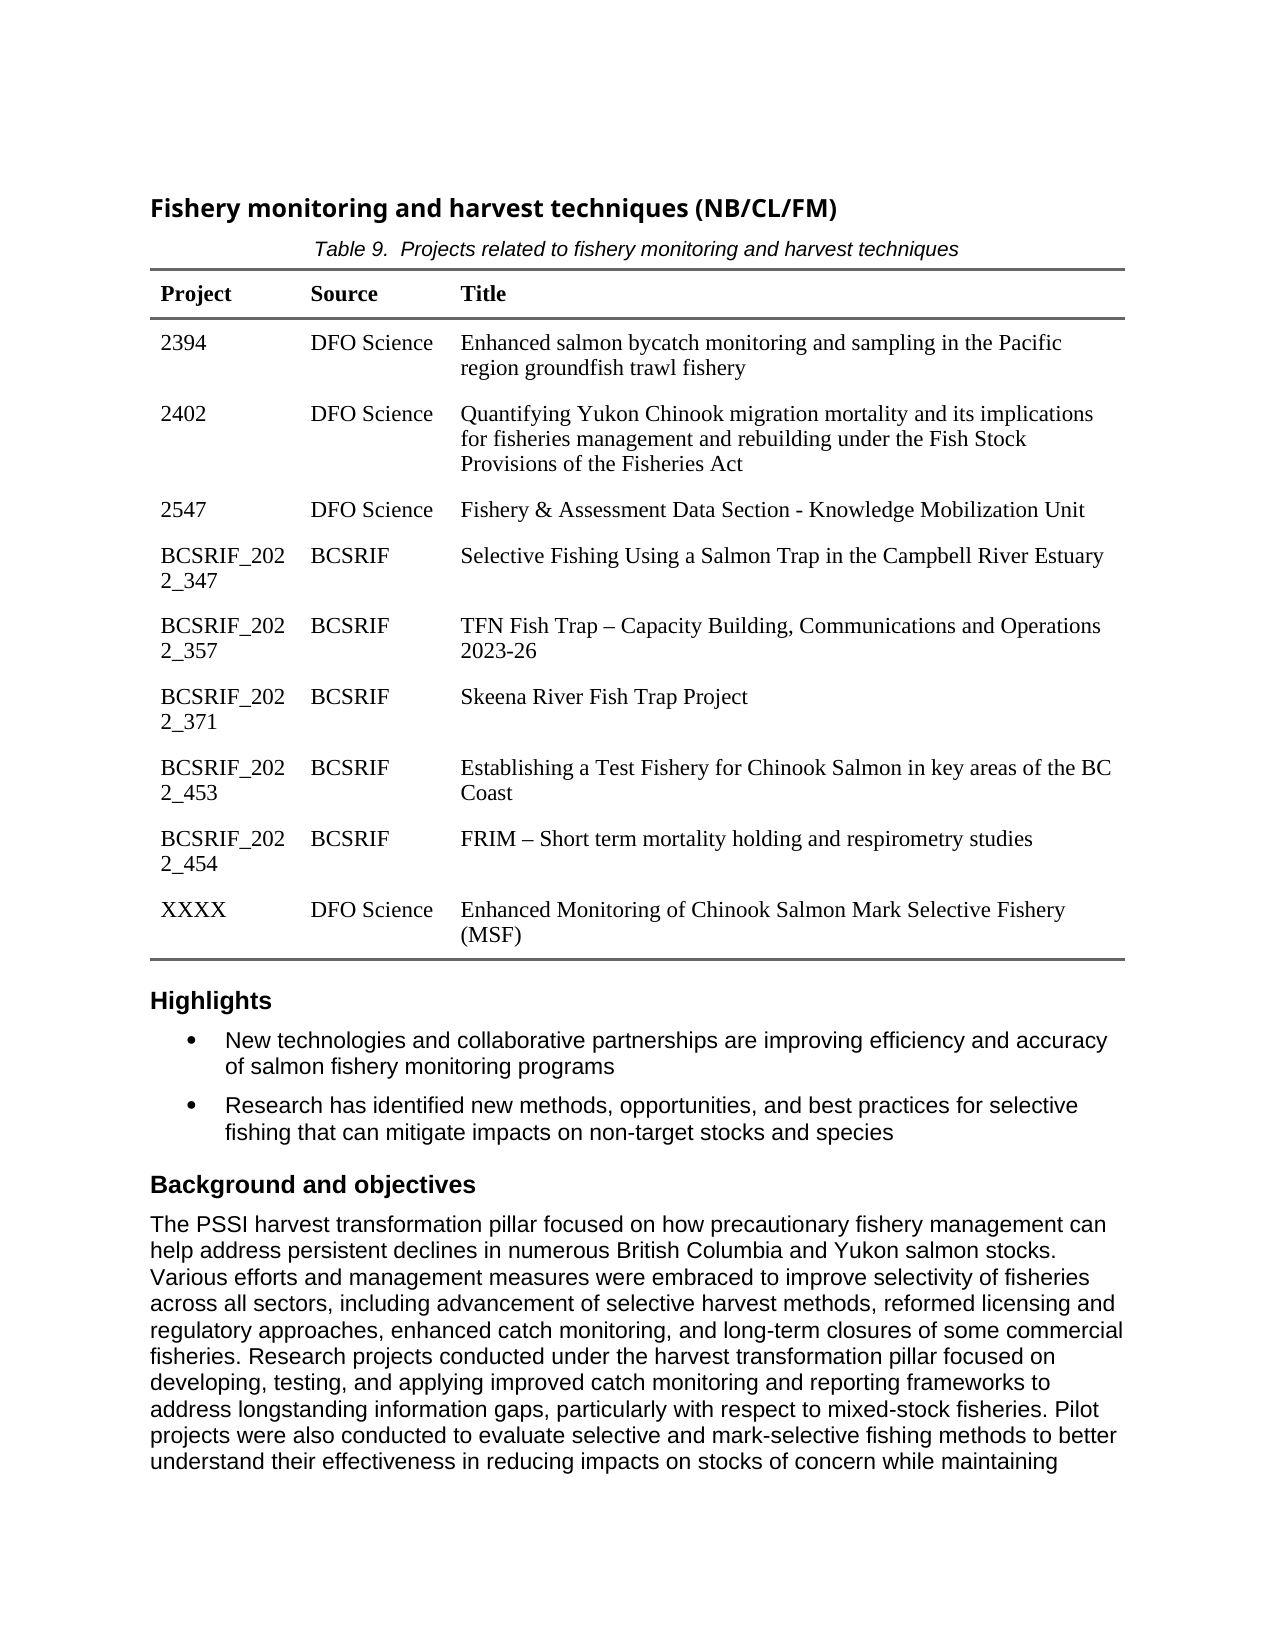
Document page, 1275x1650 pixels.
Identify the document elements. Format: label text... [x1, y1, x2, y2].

table_cell BCSRIF_2022_357 [150, 604, 300, 674]
table_cell Fishery & Assessment Data Section - Knowledge Mobilization Unit [450, 487, 1125, 533]
table_cell BCSRIF [300, 816, 450, 887]
table_cell DFO Science [300, 391, 450, 487]
table_cell DFO Science [300, 320, 450, 391]
table_cell DFO Science [300, 887, 450, 958]
list New technologies and collaborative partnerships are improving efficiency and accuracy of salmon fishery monitoring programs [187, 1027, 1125, 1080]
table_cell 2547 [150, 487, 300, 533]
table_cell Skeena River Fish Trap Project [450, 674, 1125, 745]
text Table . Projects related to fishery monitoring and harvest techniques [156, 237, 1119, 262]
table_cell BCSRIF_2022_454 [150, 816, 300, 887]
table_cell Establishing a Test Fishery for Chinook Salmon in key areas of the BC Coast [450, 745, 1125, 816]
table_header Project [150, 271, 300, 317]
table_cell TFN Fish Trap – Capacity Building, Communications and Operations 2023-26 [450, 604, 1125, 674]
table_cell Quantifying Yukon Chinook migration mortality and its implications for fisheries management and rebuilding under the Fish Stock Provisions of the Fisheries Act [450, 391, 1125, 487]
table_cell BCSRIF [300, 533, 450, 603]
table_cell XXXX [150, 887, 300, 958]
table_cell BCSRIF_2022_453 [150, 745, 300, 816]
table_cell Selective Fishing Using a Salmon Trap in the Campbell River Estuary [450, 533, 1125, 603]
subtitle Fishery monitoring and harvest techniques (NB/CL/FM) [150, 190, 1125, 224]
table_cell BCSRIF [300, 604, 450, 674]
subtitle Highlights [150, 986, 1125, 1014]
table_cell Enhanced Monitoring of Chinook Salmon Mark Selective Fishery (MSF) [450, 887, 1125, 958]
table_cell BCSRIF_2022_347 [150, 533, 300, 603]
list Research has identified new methods, opportunities, and best practices for selective fishing that can mitigate impacts on non-target stocks and species [187, 1092, 1125, 1145]
table_cell BCSRIF_2022_371 [150, 674, 300, 745]
table_cell Enhanced salmon bycatch monitoring and sampling in the Pacific region groundfish trawl fishery [450, 320, 1125, 391]
table_cell BCSRIF [300, 745, 450, 816]
table_header Title [450, 271, 1125, 317]
subtitle Background and objectives [150, 1170, 1125, 1199]
table_cell BCSRIF [300, 674, 450, 745]
table_header Source [300, 271, 450, 317]
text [150, 1211, 1125, 1475]
table_cell DFO Science [300, 487, 450, 533]
table_cell FRIM – Short term mortality holding and respirometry studies [450, 816, 1125, 887]
table_cell 2394 [150, 320, 300, 391]
table_cell 2402 [150, 391, 300, 487]
